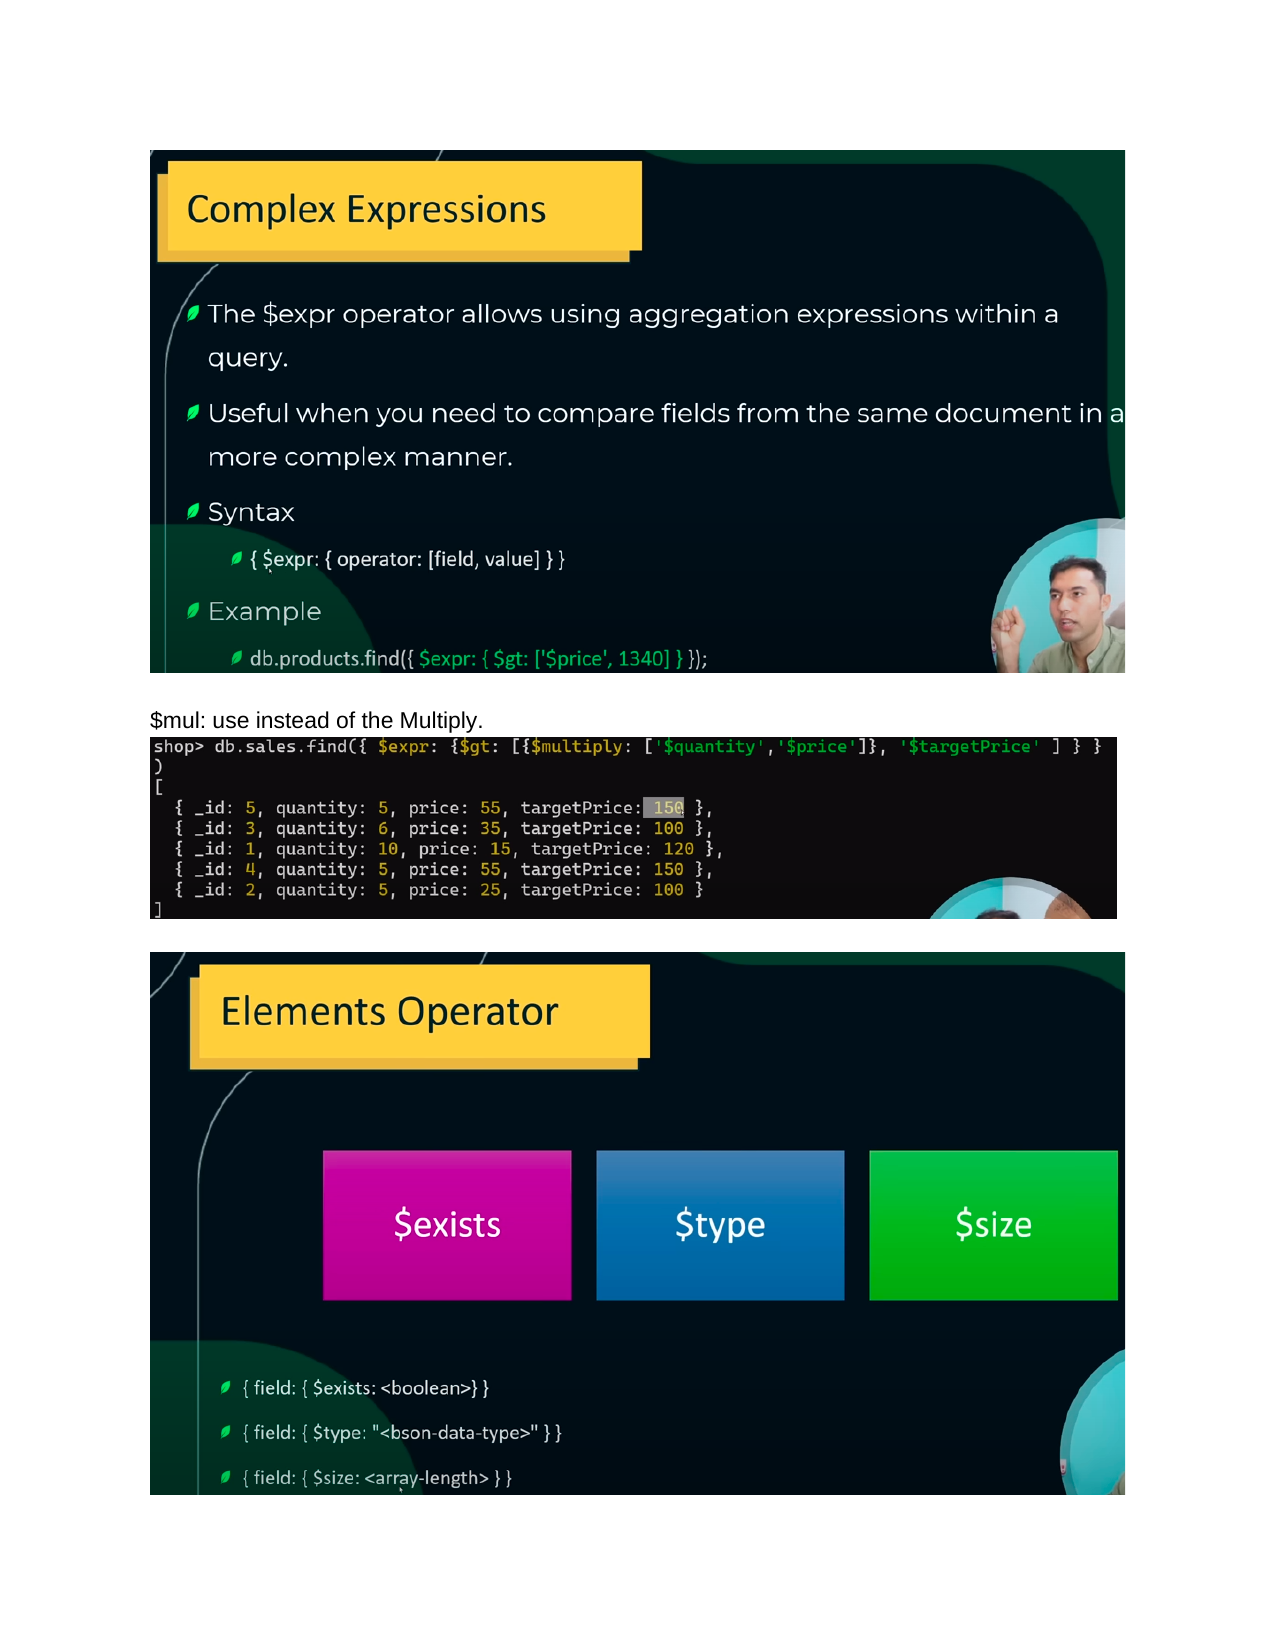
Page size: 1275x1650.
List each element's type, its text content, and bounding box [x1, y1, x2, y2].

picture [150, 737, 1125, 919]
picture [150, 150, 1125, 673]
text $mul: use instead of the Multiply. [150, 707, 1125, 733]
picture [150, 952, 1125, 1495]
